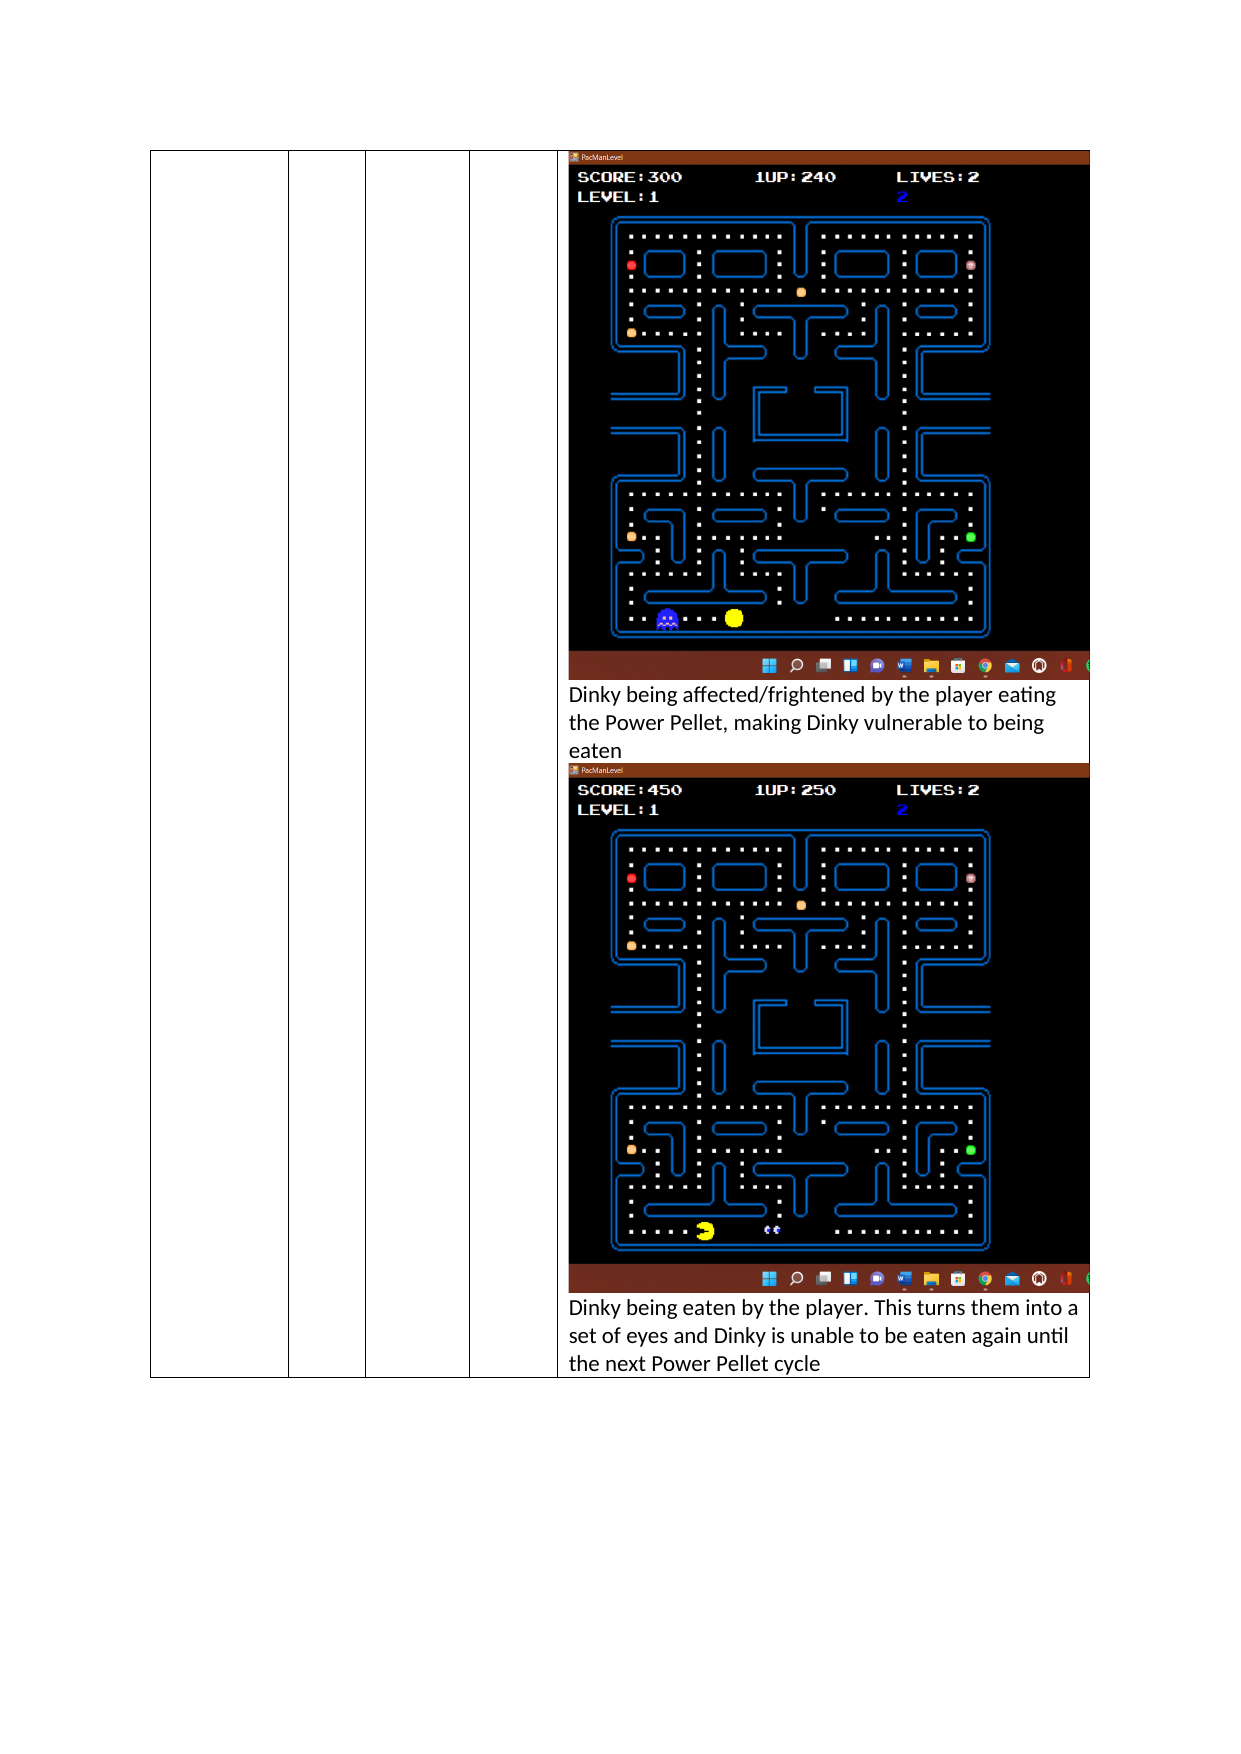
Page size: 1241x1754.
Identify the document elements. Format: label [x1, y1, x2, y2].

table_cell [151, 151, 288, 1377]
table_cell [366, 151, 469, 1377]
picture [568, 151, 1090, 680]
picture [568, 763, 1090, 1293]
table_cell [558, 151, 1089, 1377]
table_cell [470, 151, 557, 1377]
table_cell [289, 151, 365, 1377]
